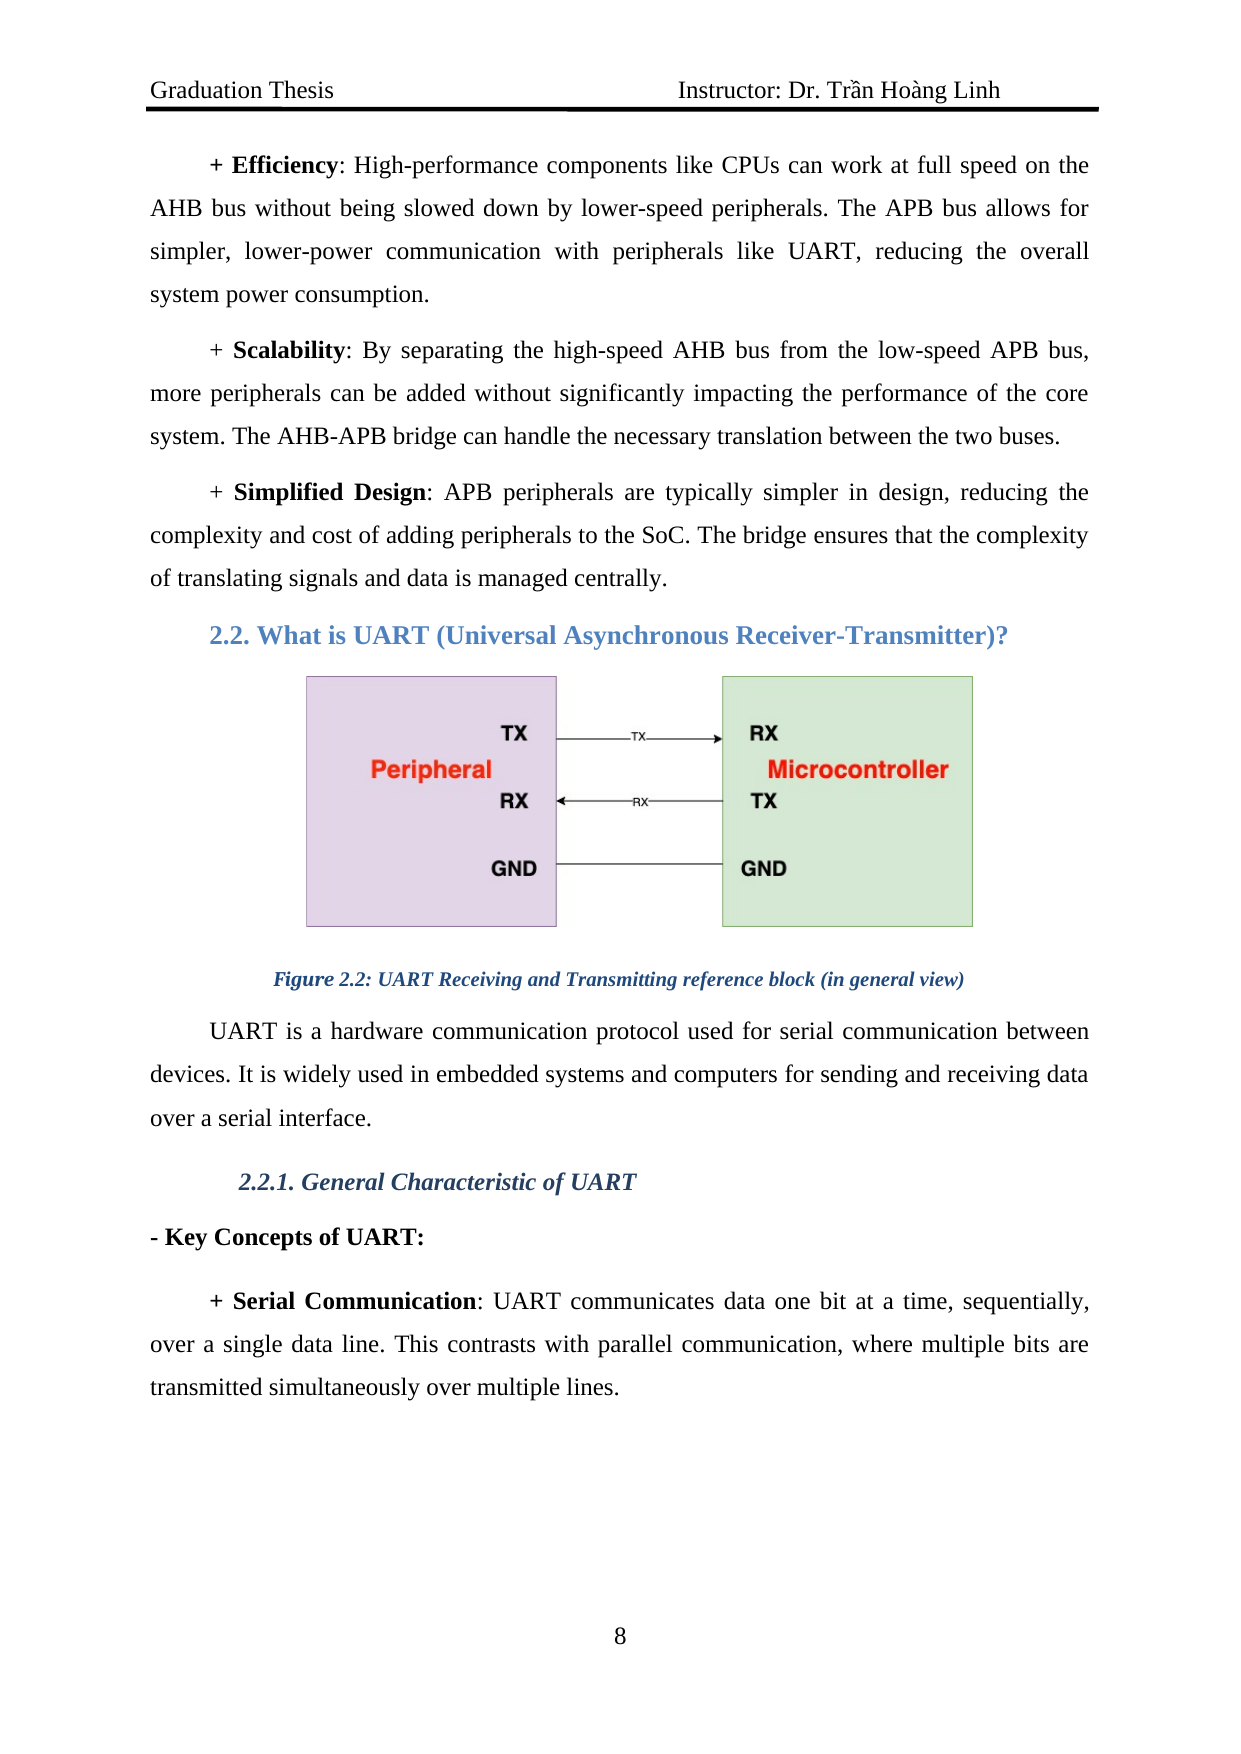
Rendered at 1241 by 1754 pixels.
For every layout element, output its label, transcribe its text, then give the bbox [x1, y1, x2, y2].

subtitle 2.2. What is UART (Universal Asynchronous Receiver-Transmitter)? [150, 619, 1090, 650]
text UART is a hardware communication protocol used for serial communication between devices. It is widely used in embedded systems and computers for sending and receiving data over a serial interface. [150, 1016, 1090, 1131]
picture [306, 676, 973, 927]
text + Scalability: By separating the high-speed AHB bus from the low-speed APB bus, more peripherals can be added without significantly impacting the performance of the core system. The AHB-APB bridge can handle the necessary translation between the two buses. [150, 335, 1090, 450]
text + Efficiency: High-performance components like CPUs can work at full speed on the AHB bus without being slowed down by lower-speed peripherals. The APB bus allows for simpler, lower-power communication with peripherals like UART, reducing the overall system power consumption. [150, 150, 1090, 308]
text - Key Concepts of UART: [150, 1222, 1090, 1251]
text + Simplified Design: APB peripherals are typically simpler in design, reducing the complexity and cost of adding peripherals to the SoC. The bridge ensures that the complexity of translating signals and data is managed centrally. [150, 477, 1090, 592]
text + Serial Communication: UART communicates data one bit at a time, sequentially, over a single data line. This contrasts with parallel communication, where multiple bits are transmitted simultaneously over multiple lines. [150, 1286, 1090, 1401]
subtitle 2.2.1. General Characteristic of UART [150, 1167, 1090, 1195]
